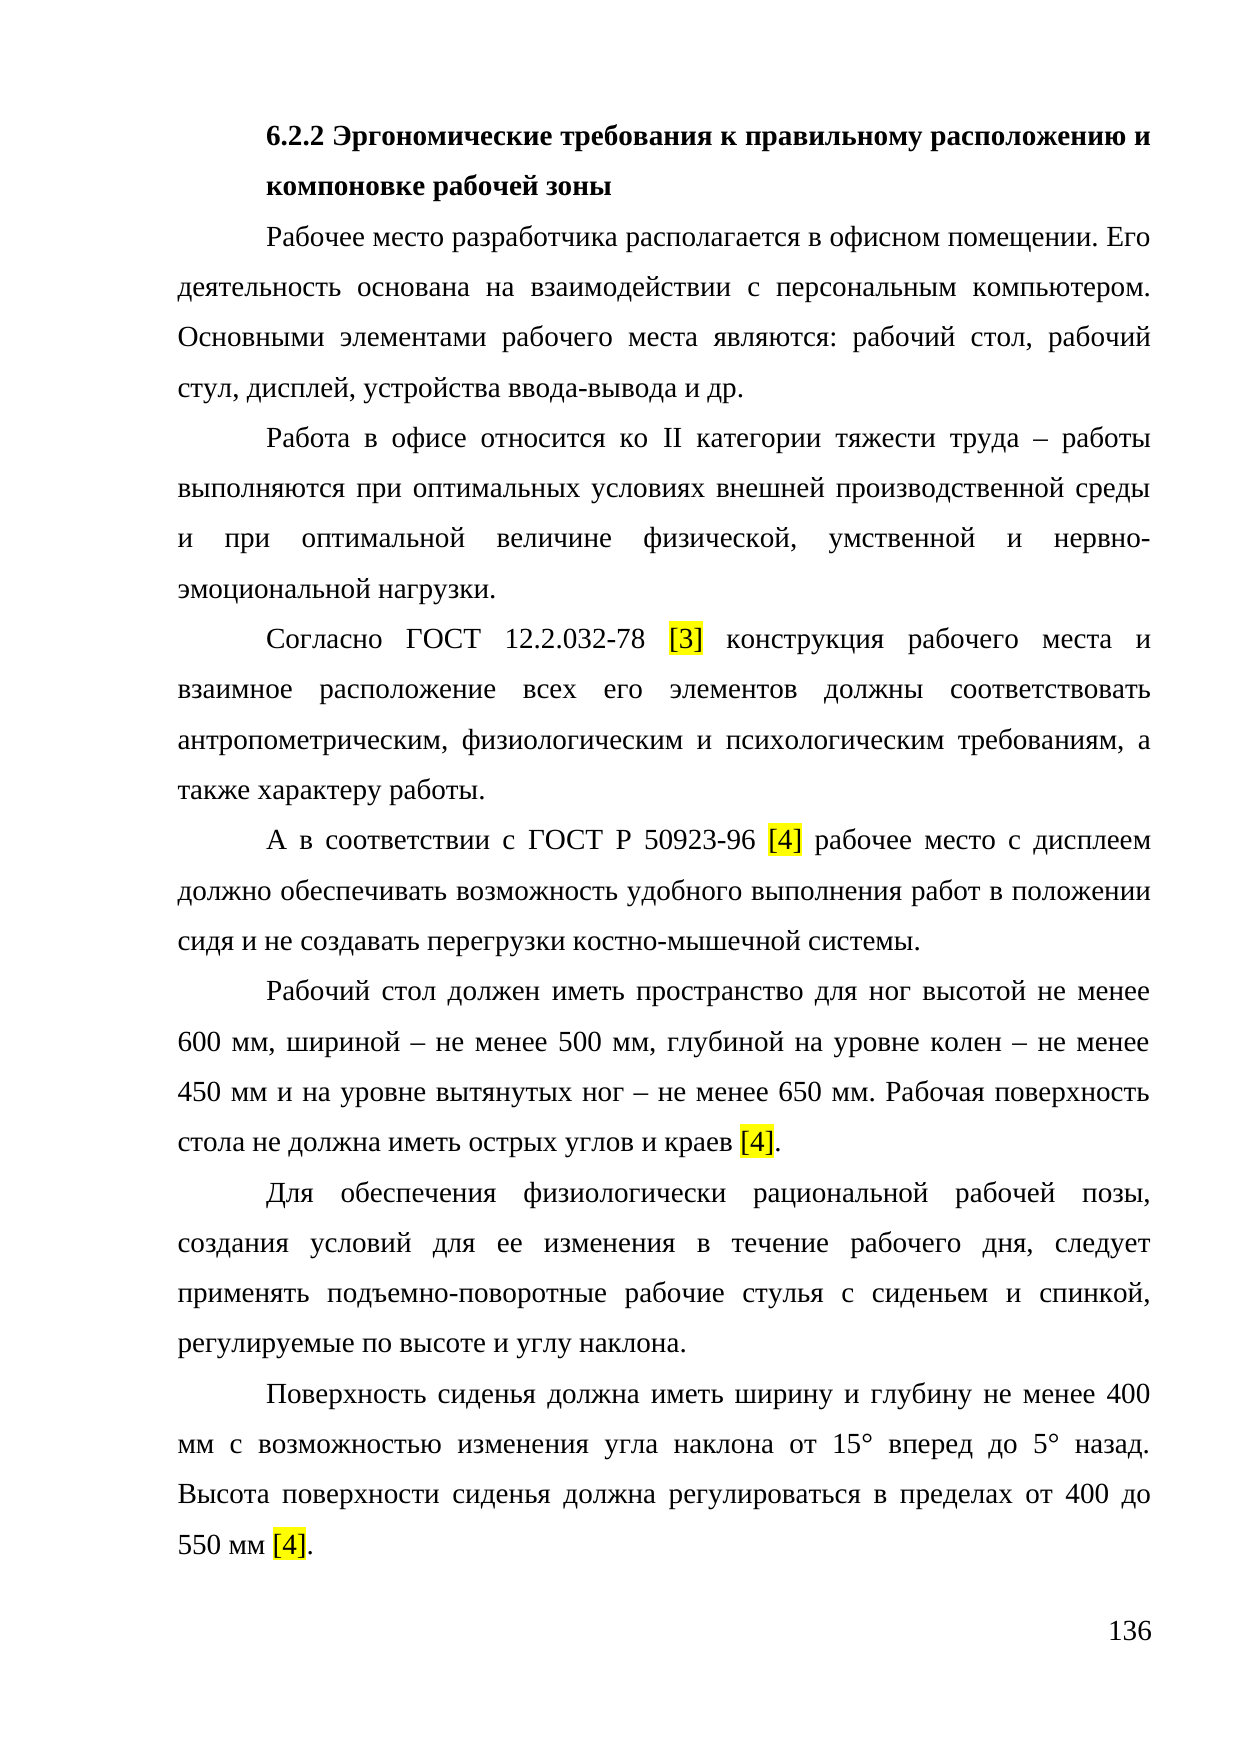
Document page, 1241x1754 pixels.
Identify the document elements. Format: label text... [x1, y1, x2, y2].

text Для обеспечения физиологически рациональной рабочей позы, создания условий для ее изменения в течение рабочего дня, следует применять подъемно-поворотные рабочие стулья с сиденьем и спинкой, регулируемые по высоте и углу наклона. [177, 1175, 1152, 1359]
text Поверхность сиденья должна иметь ширину и глубину не менее 400 мм с возможностью изменения угла наклона от 15° вперед до 5° назад. Высота поверхности сиденья должна регулироваться в пределах от 400 до 550 мм [4]. [177, 1376, 1152, 1560]
subtitle 6.2.2 Эргономические требования к правильному расположению и компоновке рабочей зоны [266, 118, 1152, 202]
text Работа в офисе относится ко II категории тяжести труда – работы выполняются при оптимальных условиях внешней производственной среды и при оптимальной величине физической, умственной и нервно-эмоциональной нагрузки. [177, 420, 1152, 604]
text Рабочее место разработчика располагается в офисном помещении. Его деятельность основана на взаимодействии с персональным компьютером. Основными элементами рабочего места являются: рабочий стол, рабочий стул, дисплей, устройства ввода-вывода и др. [177, 219, 1152, 403]
text Рабочий стол должен иметь пространство для ног высотой не менее 600 мм, шириной – не менее 500 мм, глубиной на уровне колен – не менее 450 мм и на уровне вытянутых ног – не менее 650 мм. Рабочая поверхность стола не должна иметь острых углов и краев [4]. [177, 973, 1152, 1158]
text А в соответствии с ГОСТ Р 50923-96 [4] рабочее место с дисплеем должно обеспечивать возможность удобного выполнения работ в положении сидя и не создавать перегрузки костно-мышечной системы. [177, 822, 1152, 957]
text Согласно ГОСТ 12.2.032-78 [3] конструкция рабочего места и взаимное расположение всех его элементов должны соответствовать антропометрическим, физиологическим и психологическим требованиям, а также характеру работы. [177, 621, 1152, 806]
